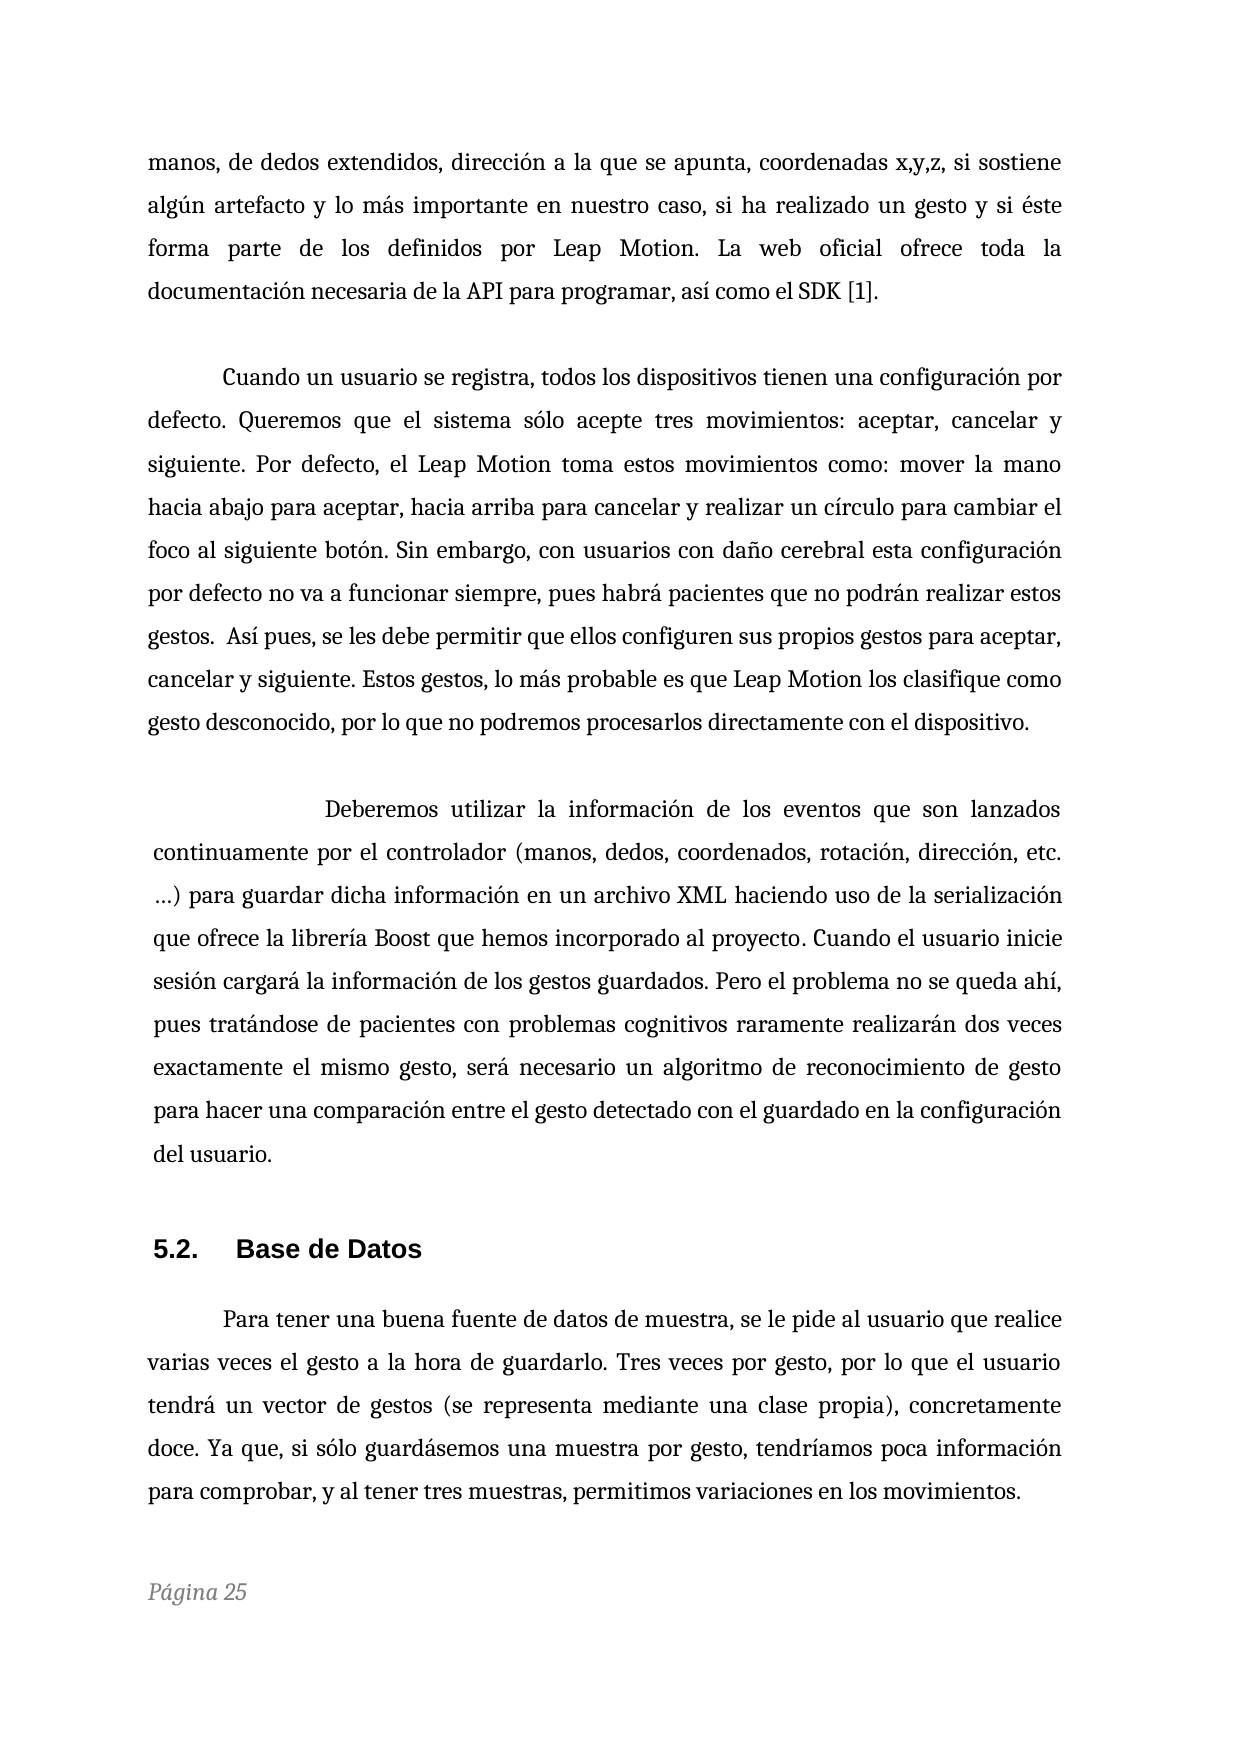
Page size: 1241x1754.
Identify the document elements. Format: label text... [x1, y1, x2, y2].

text Cuando un usuario se registra, todos los dispositivos tienen una configuración por defecto. Queremos que el sistema sólo acepte tres movimientos: aceptar, cancelar y siguiente. Por defecto, el Leap Motion toma estos movimientos como: mover la mano hacia abajo para aceptar, hacia arriba para cancelar y realizar un círculo para cambiar el foco al siguiente botón. Sin embargo, con usuarios con daño cerebral esta configuración por defecto no va a funcionar siempre, pues habrá pacientes que no podrán realizar estos gestos. Así pues, se les debe permitir que ellos configuren sus propios gestos para aceptar, cancelar y siguiente. Estos gestos, lo más probable es que Leap Motion los clasifique como gesto desconocido, por lo que no podremos procesarlos directamente con el dispositivo. [148, 363, 1063, 737]
subtitle Base de Datos [153, 1233, 1063, 1264]
text Deberemos utilizar la información de los eventos que son lanzados continuamente por el controlador (manos, dedos, coordenados, rotación, dirección, etc.…) para guardar dicha información en un archivo XML haciendo uso de la serialización que ofrece la librería Boost que hemos incorporado al proyecto. Cuando el usuario inicie sesión cargará la información de los gestos guardados. Pero el problema no se queda ahí, pues tratándose de pacientes con problemas cognitivos raramente realizarán dos veces exactamente el mismo gesto, será necesario un algoritmo de reconocimiento de gesto para hacer una comparación entre el gesto detectado con el guardado en la configuración del usuario. [153, 751, 1063, 1168]
text Para tener una buena fuente de datos de muestra, se le pide al usuario que realice varias veces el gesto a la hora de guardarlo. Tres veces por gesto, por lo que el usuario tendrá un vector de gestos (se representa mediante una clase propia), concretamente doce. Ya que, si sólo guardásemos una muestra por gesto, tendríamos poca información para comprobar, y al tener tres muestras, permitimos variaciones en los movimientos. [148, 1304, 1063, 1506]
